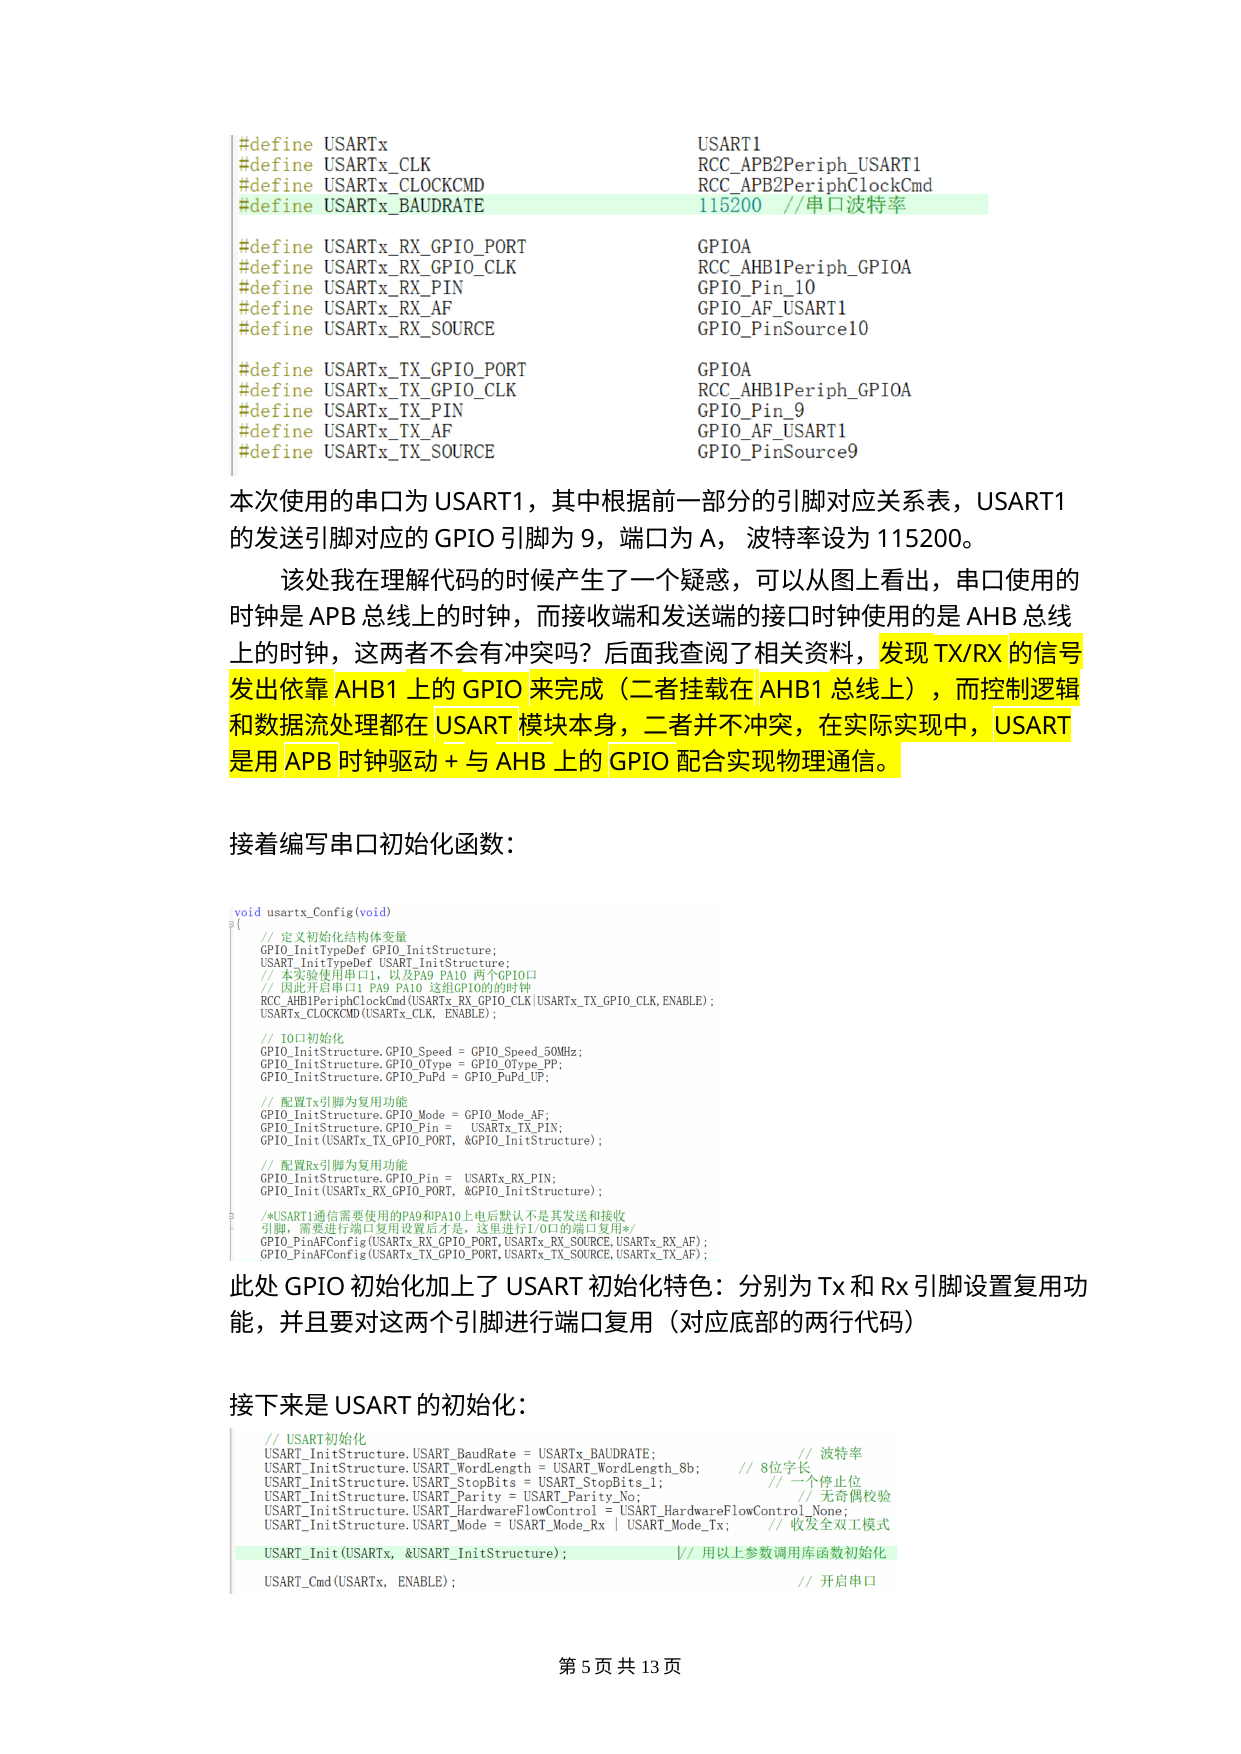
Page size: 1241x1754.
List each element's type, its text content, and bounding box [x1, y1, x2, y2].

text 本次使用的串口为USART1，其中根据前一部分的引脚对应关系表，USART1的发送引脚对应的GPIO引脚为9，端口为A， 波特率设为115200。 [229, 482, 1093, 554]
picture [228, 1428, 898, 1594]
picture [228, 907, 722, 1261]
text 接着编写串口初始化函数： [177, 825, 1093, 861]
picture [228, 135, 989, 476]
text 该处我在理解代码的时候产生了一个疑惑，可以从图上看出，串口使用的时钟是APB总线上的时钟，而接收端和发送端的接口时钟使用的是AHB总线上的时钟，这两者不会有冲突吗？后面我查阅了相关资料，发现TX/RX 的信号发出依靠 AHB1 上的 GPIO 来完成（二者挂载在AHB1总线上），而控制逻辑和数据流处理都在 USART 模块本身，二者并不冲突，在实际实现中，USART 是用 APB 时钟驱动 + 与 AHB 上的 GPIO 配合实现物理通信。 [229, 561, 1093, 778]
text 接下来是USART的初始化： [229, 1386, 1093, 1422]
text 此处GPIO初始化加上了USART初始化特色：分别为Tx和Rx引脚设置复用功能，并且要对这两个引脚进行端口复用（对应底部的两行代码） [229, 1267, 1093, 1339]
